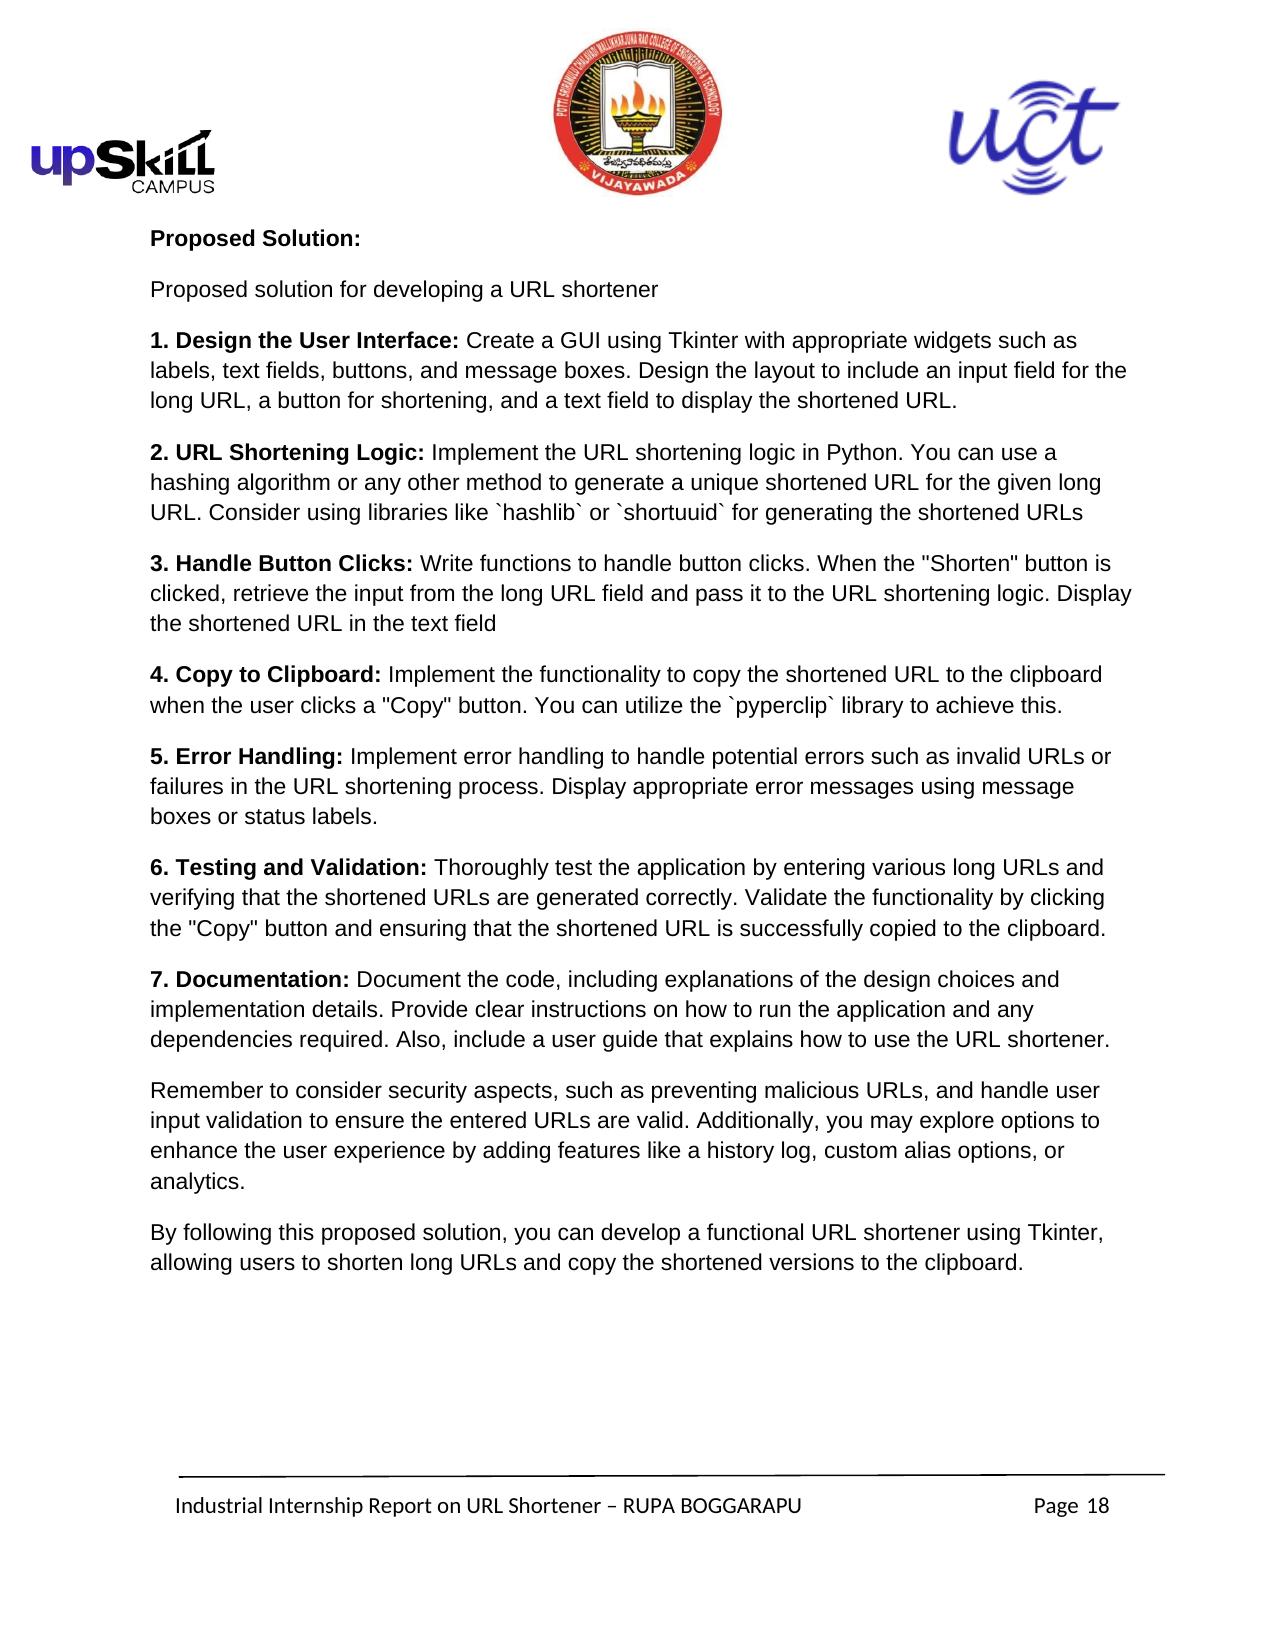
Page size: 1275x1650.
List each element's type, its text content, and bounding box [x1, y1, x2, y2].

text 2. URL Shortening Logic: Implement the URL shortening logic in Python. You can use a hashing algorithm or any other method to generate a unique shortened URL for the given long URL. Consider using libraries like `hashlib` or `shortuuid` for generating the shortened URLs [150, 438, 1134, 525]
text 6. Testing and Validation: Thoroughly test the application by entering various long URLs and verifying that the shortened URLs are generated correctly. Validate the functionality by clicking the "Copy" button and ensuring that the shortened URL is successfully copied to the clipboard. [150, 854, 1134, 941]
text 7. Documentation: Document the code, including explanations of the design choices and implementation details. Provide clear instructions on how to run the application and any dependencies required. Also, include a user guide that explains how to use the URL shortener. [150, 966, 1134, 1052]
text Proposed Solution: [150, 225, 1134, 251]
text 1. Design the User Interface: Create a GUI using Tkinter with appropriate widgets such as labels, text fields, buttons, and message boxes. Design the layout to include an input field for the long URL, a button for shortening, and a text field to display the shortened URL. [150, 327, 1134, 414]
picture [946, 71, 1125, 197]
text Proposed solution for developing a URL shortener [150, 276, 1134, 302]
text 4. Copy to Clipboard: Implement the functionality to copy the shortened URL to the clipboard when the user clicks a "Copy" button. You can utilize the `pyperclip` library to achieve this. [150, 661, 1134, 718]
text 5. Error Handling: Implement error handling to handle potential errors such as invalid URLs or failures in the URL shortening process. Display appropriate error messages using message boxes or status labels. [150, 743, 1134, 829]
text Remember to consider security aspects, such as preventing malicious URLs, and handle user input validation to ensure the entered URLs are valid. Additionally, you may explore options to enhance the user experience by adding features like a history log, custom alias options, or analytics. [150, 1077, 1134, 1194]
picture [549, 28, 726, 197]
text By following this proposed solution, you can develop a functional URL shortener using Tkinter, allowing users to shorten long URLs and copy the shortened versions to the clipboard. [150, 1219, 1134, 1275]
text 3. Handle Button Clicks: Write functions to handle button clicks. When the "Shorten" button is clicked, retrieve the input from the long URL field and pass it to the URL shortening logic. Display the shortened URL in the text field [150, 550, 1134, 637]
picture [0, 117, 246, 197]
